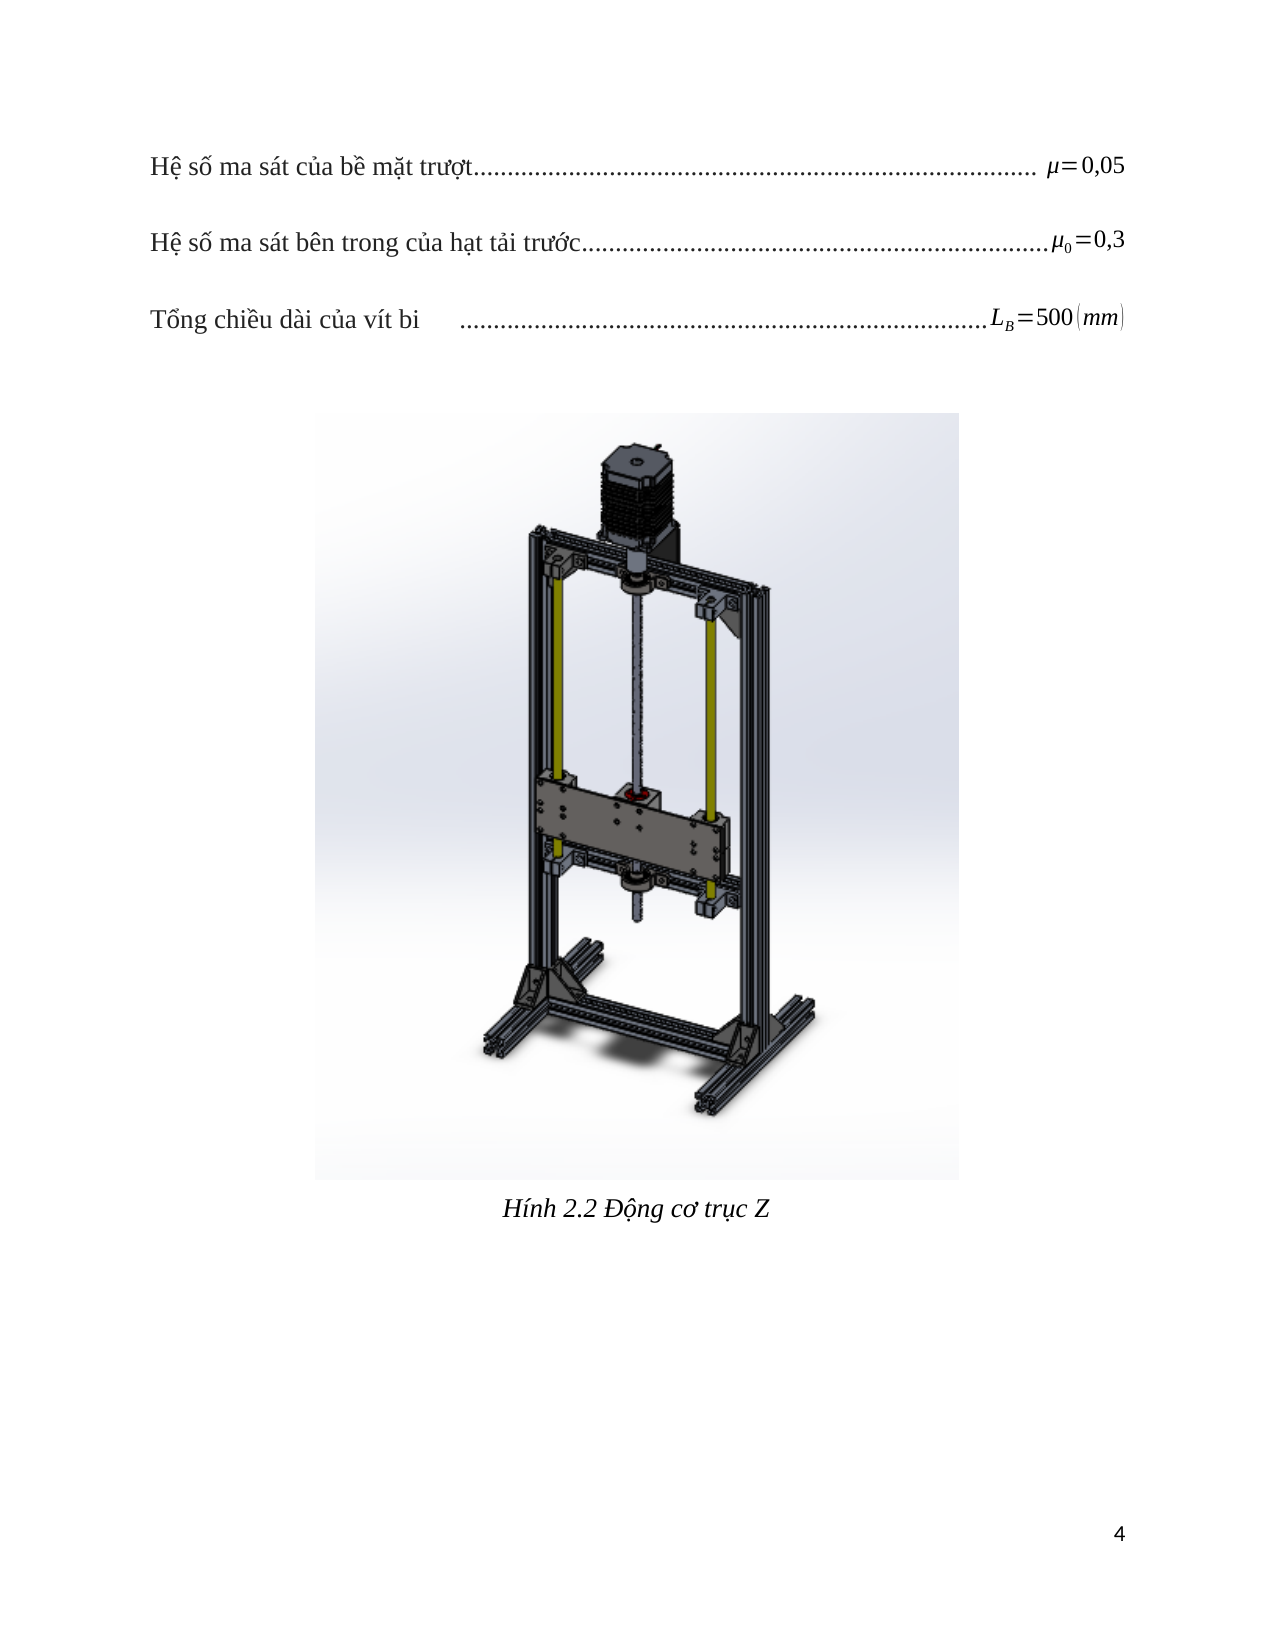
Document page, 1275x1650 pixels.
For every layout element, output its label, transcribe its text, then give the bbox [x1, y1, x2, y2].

table_header [150, 414, 1124, 1192]
text Hệ số ma sát bên trong của hạt tải trước [150, 226, 1125, 257]
text Tổng chiều dài của vít bi [150, 302, 1125, 335]
picture [315, 413, 959, 1180]
text Hệ số ma sát của bề mặt trượt [150, 150, 1125, 181]
table_cell Hính 2.2 Động cơ trục Z [150, 1193, 1124, 1239]
